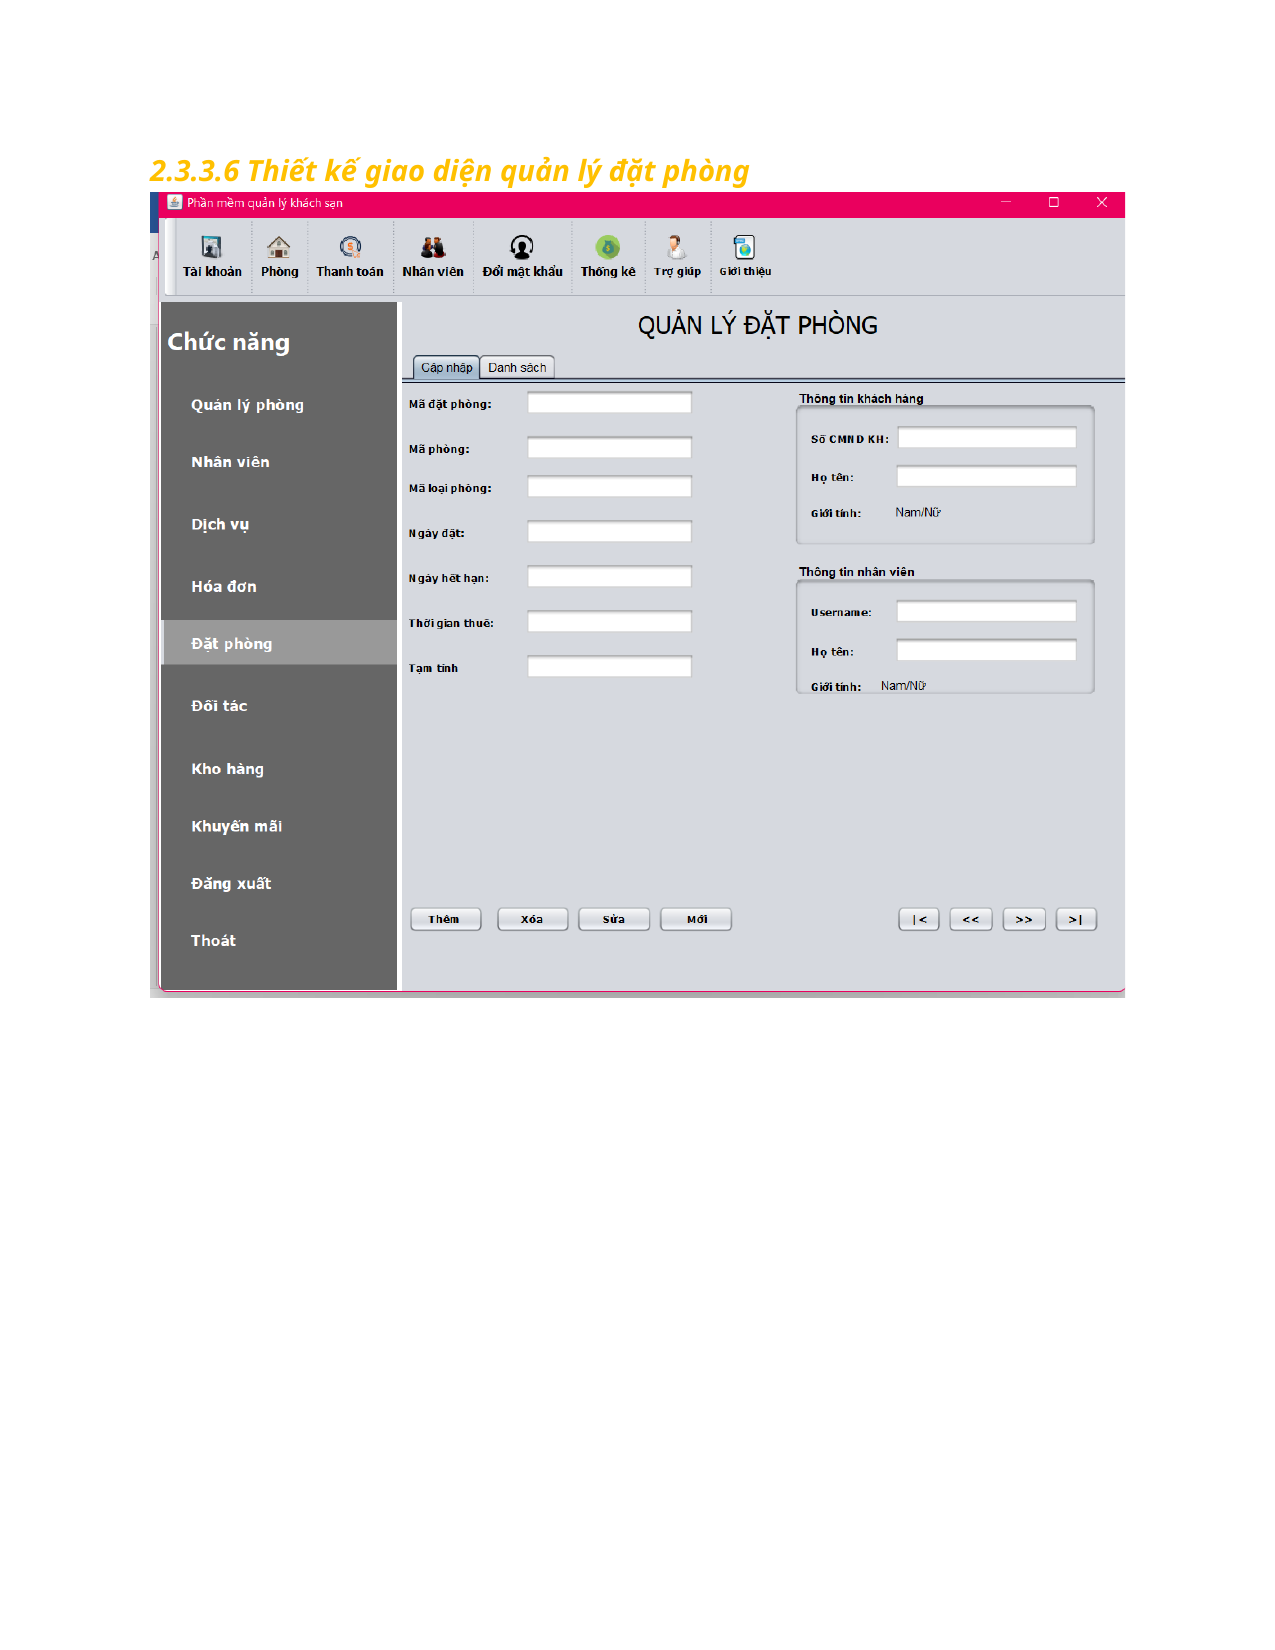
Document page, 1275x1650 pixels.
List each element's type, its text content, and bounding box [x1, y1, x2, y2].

subtitle 2.3.3.6 Thiết kế giao diện quản lý đặt phòng [150, 150, 1125, 190]
picture [150, 192, 1125, 998]
